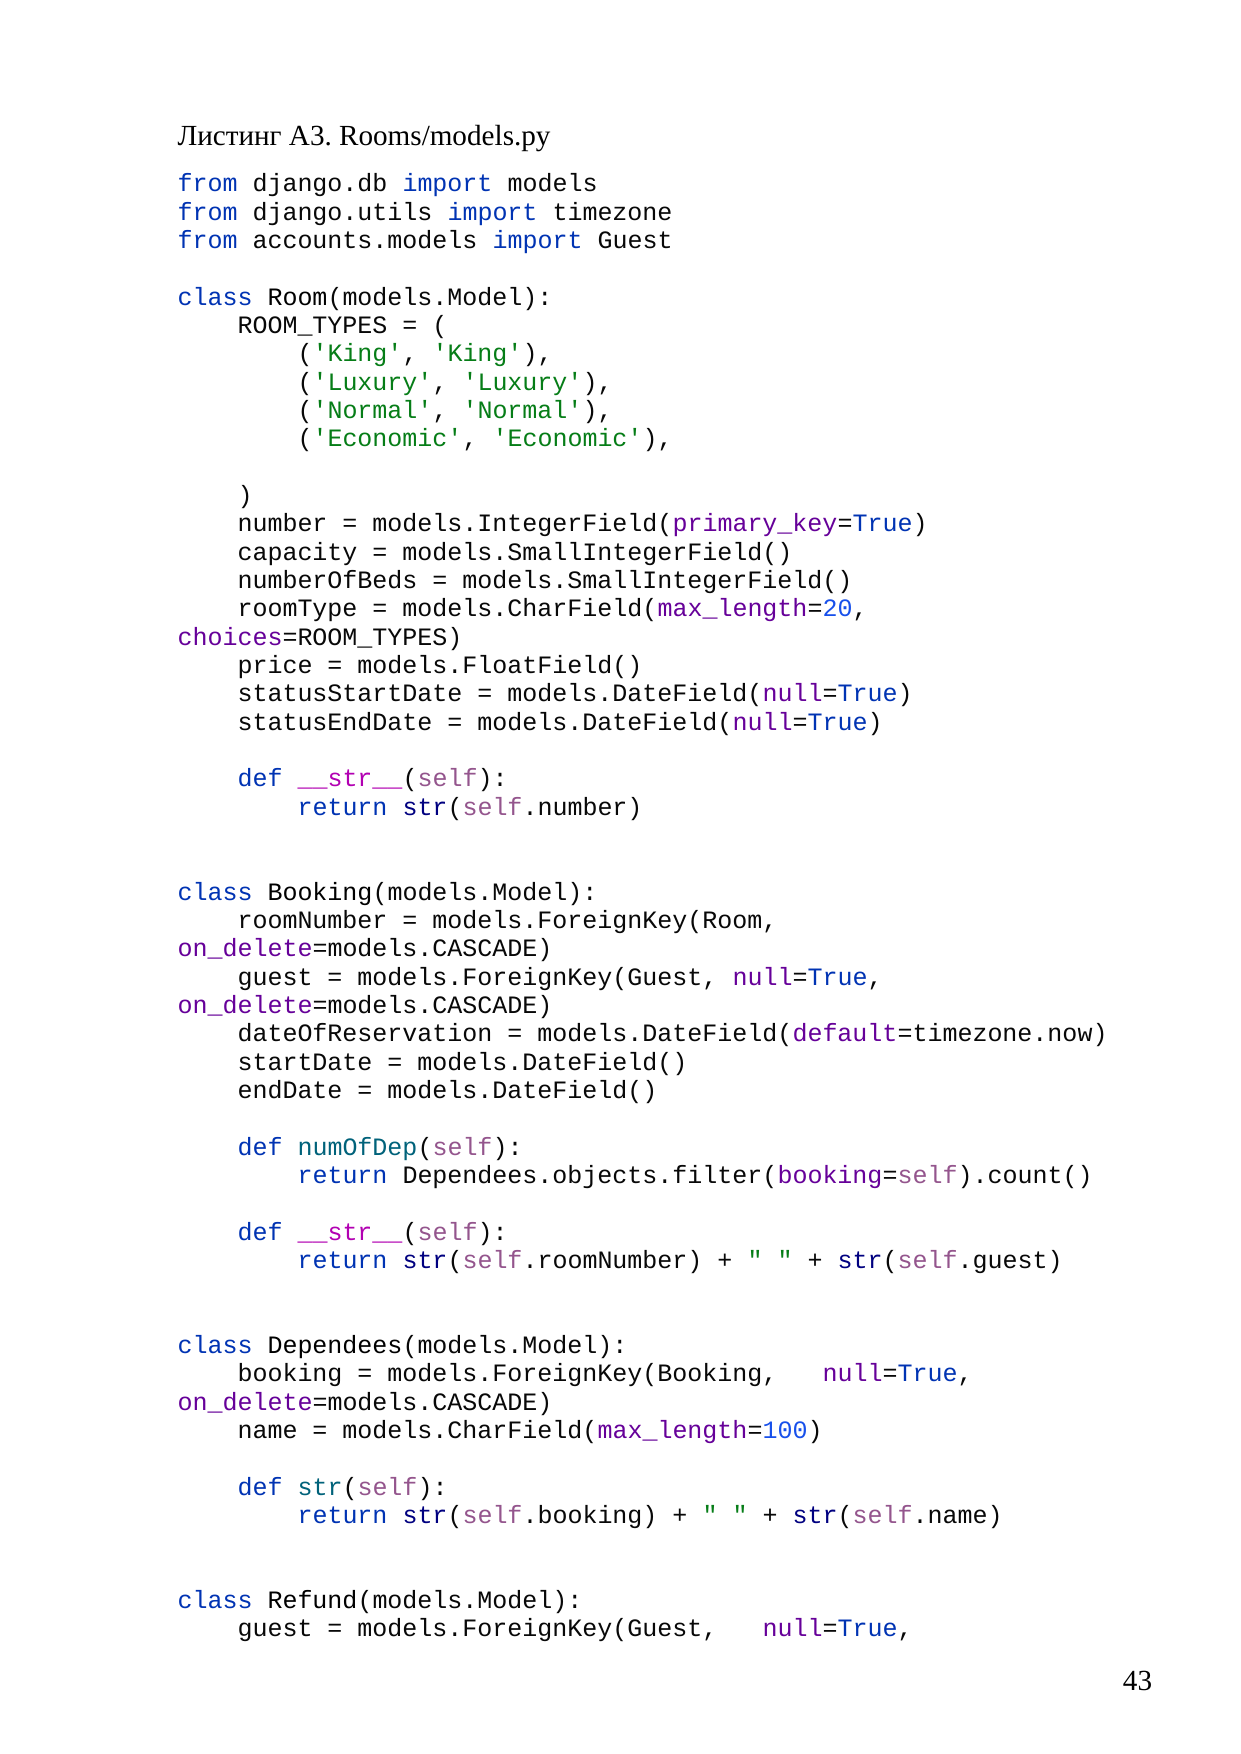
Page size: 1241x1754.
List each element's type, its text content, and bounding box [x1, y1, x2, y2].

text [177, 171, 1152, 1644]
text Листинг А3. Rooms/models.py [177, 118, 1152, 152]
